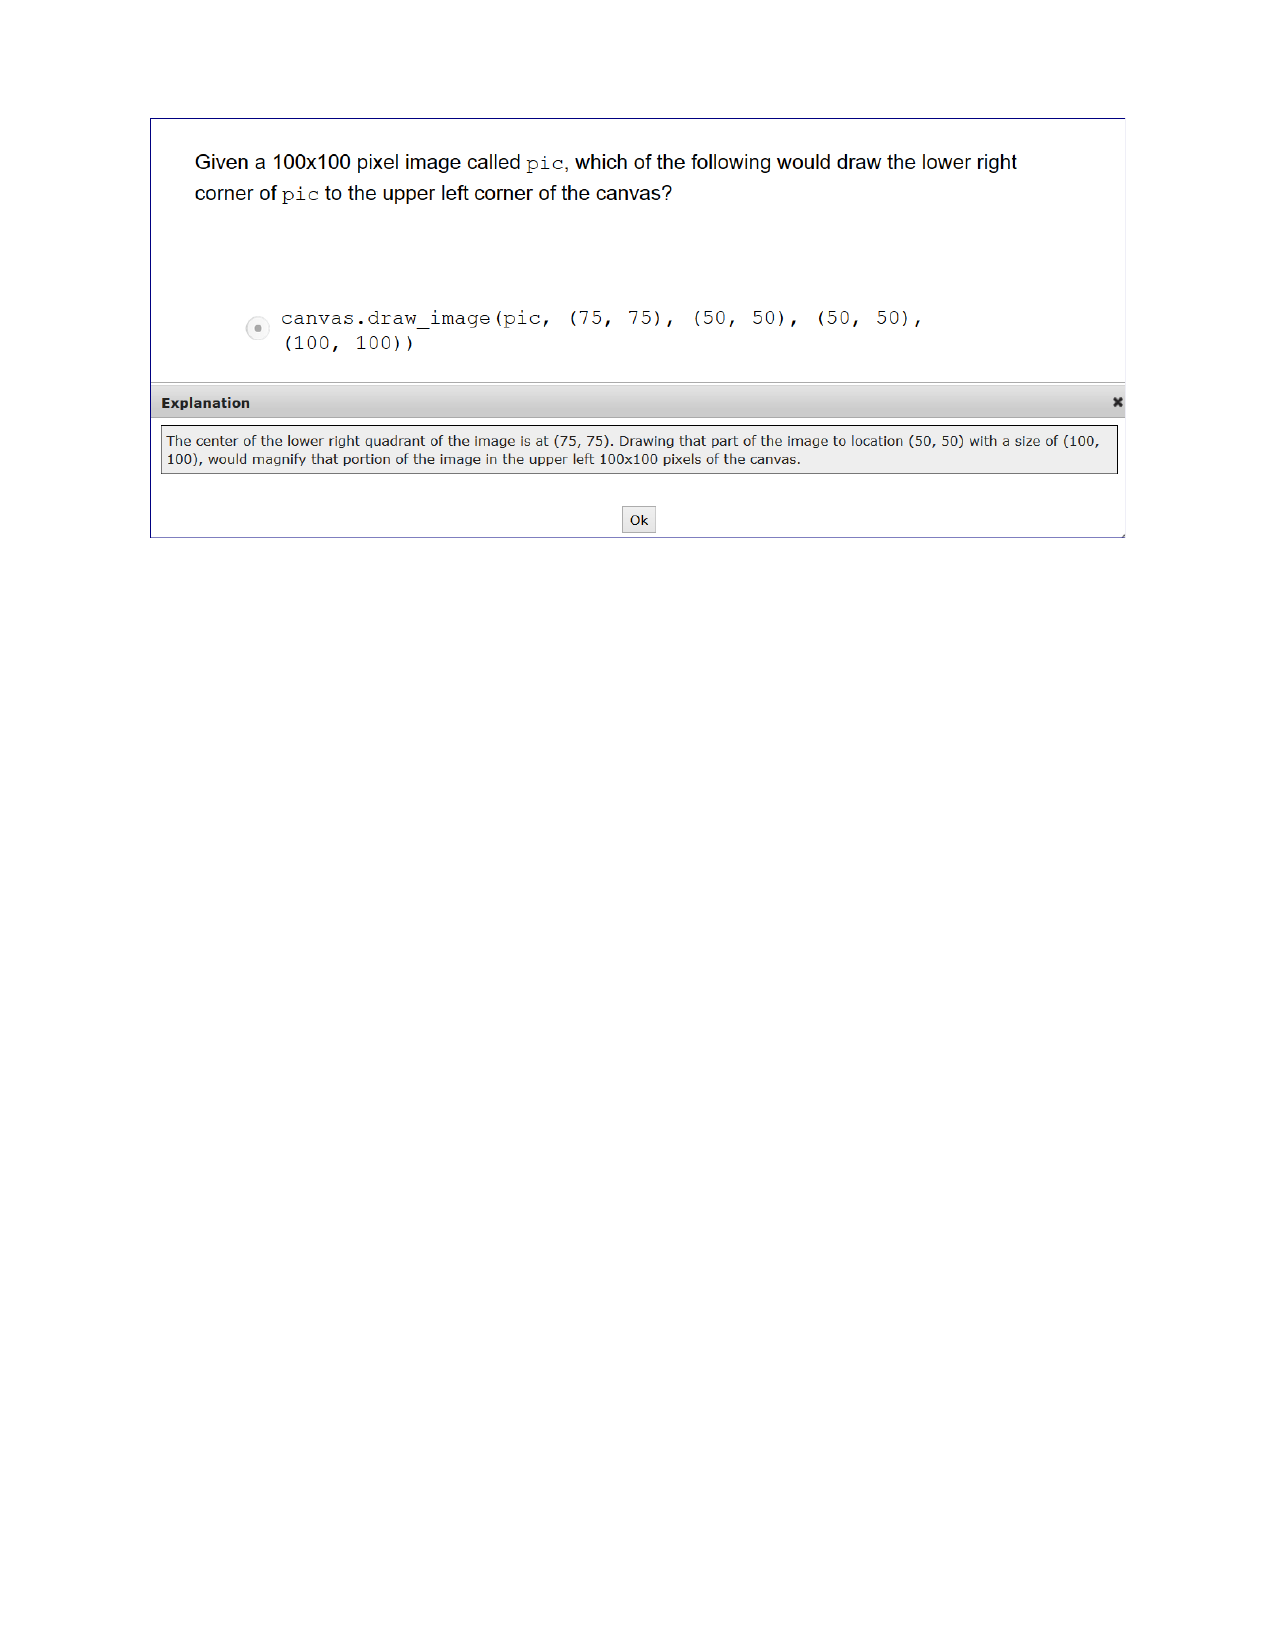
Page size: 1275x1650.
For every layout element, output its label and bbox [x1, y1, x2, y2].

picture [150, 118, 1125, 538]
